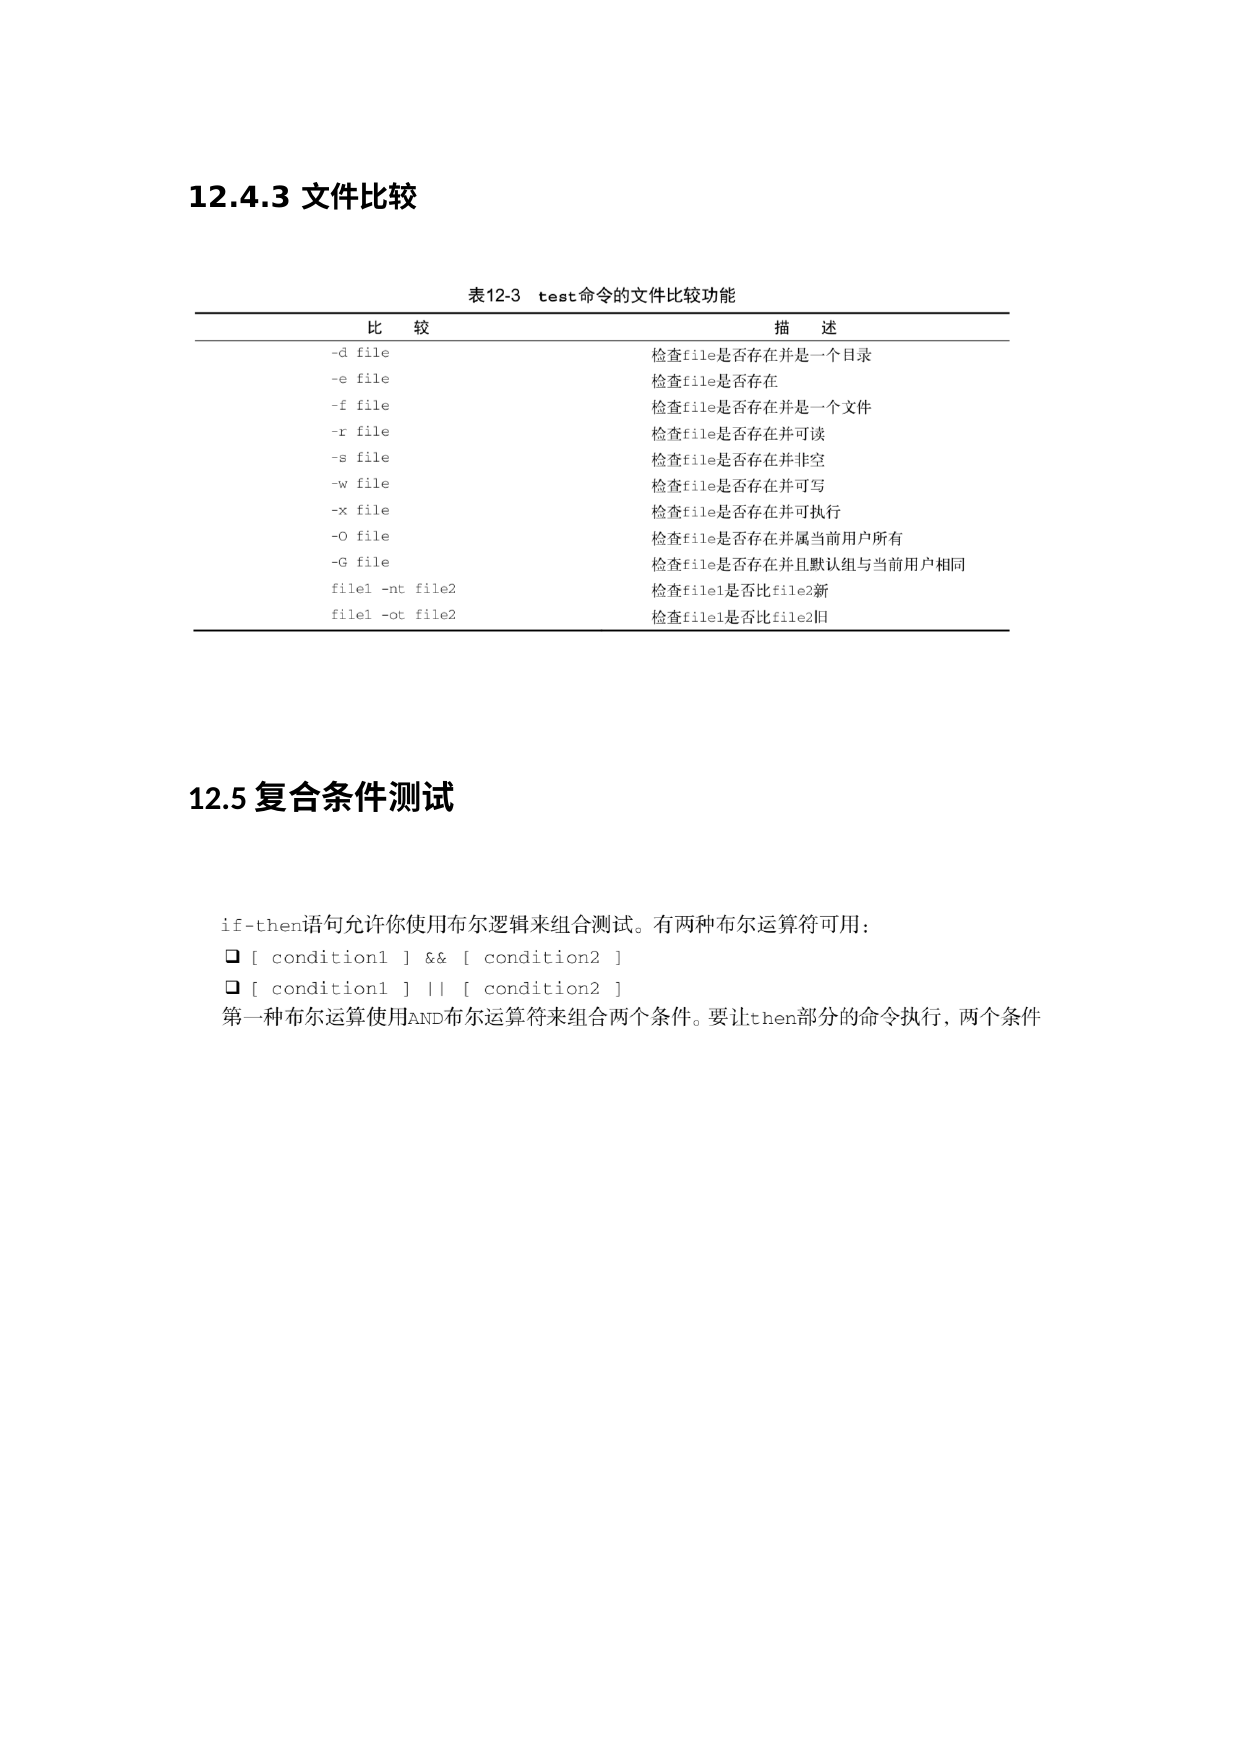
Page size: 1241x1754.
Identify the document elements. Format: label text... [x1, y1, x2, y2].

subtitle 12.4.3 文件比较 [187, 162, 1053, 227]
subtitle 12.5 复合条件测试 [187, 762, 1053, 827]
picture [187, 889, 1053, 1041]
picture [187, 280, 1053, 640]
